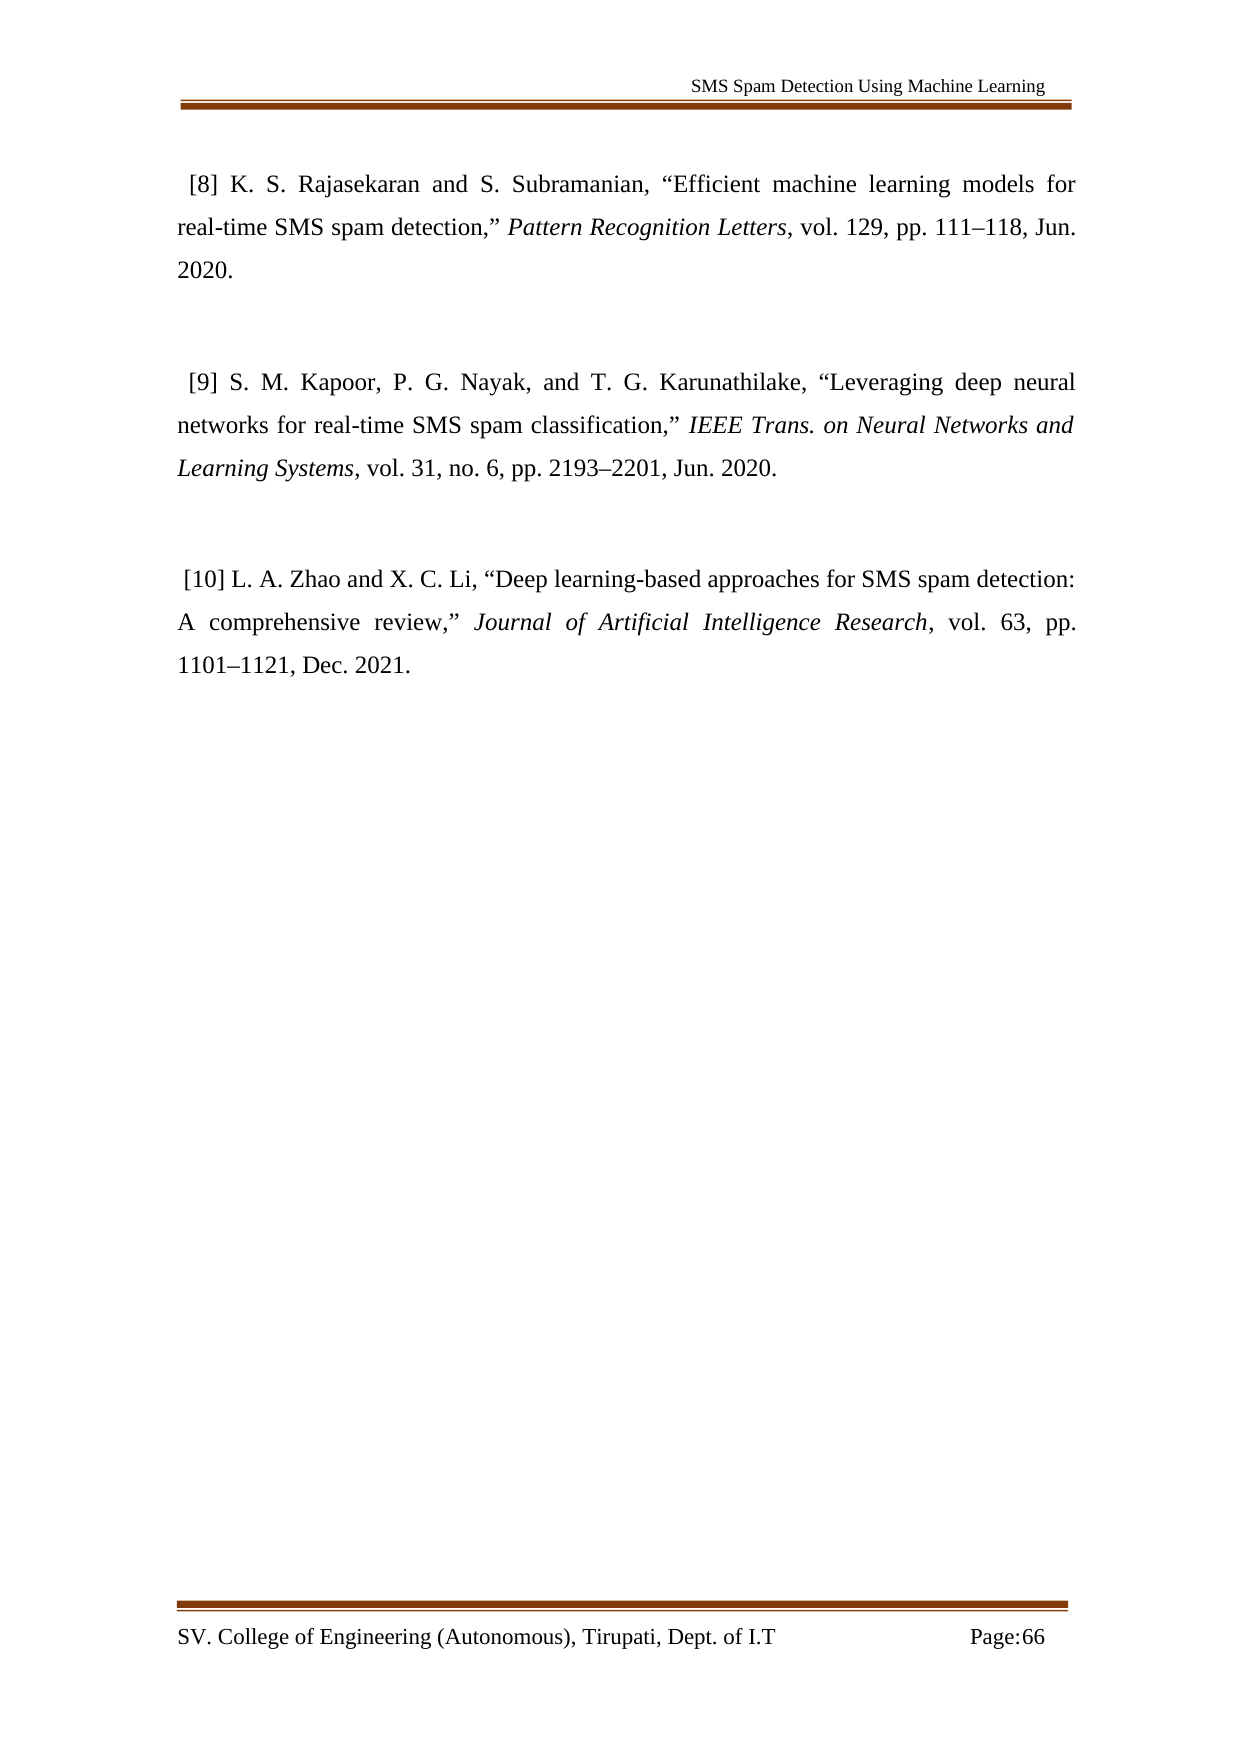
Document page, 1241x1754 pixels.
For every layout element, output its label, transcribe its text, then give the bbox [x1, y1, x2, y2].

text [10] L. A. Zhao and X. C. Li, “Deep learning-based approaches for SMS spam detection: A comprehensive review,” Journal of Artificial Intelligence Research, vol. 63, pp. 1101–1121, Dec. 2021. [177, 521, 1077, 679]
text [8] K. S. Rajasekaran and S. Subramanian, “Efficient machine learning models for real-time SMS spam detection,” Pattern Recognition Letters, vol. 129, pp. 111–118, Jun. 2020. [177, 126, 1077, 284]
text [9] S. M. Kapoor, P. G. Nayak, and T. G. Karunathilake, “Leveraging deep neural networks for real-time SMS spam classification,” IEEE Trans. on Neural Networks and Learning Systems, vol. 31, no. 6, pp. 2193–2201, Jun. 2020. [177, 324, 1077, 482]
